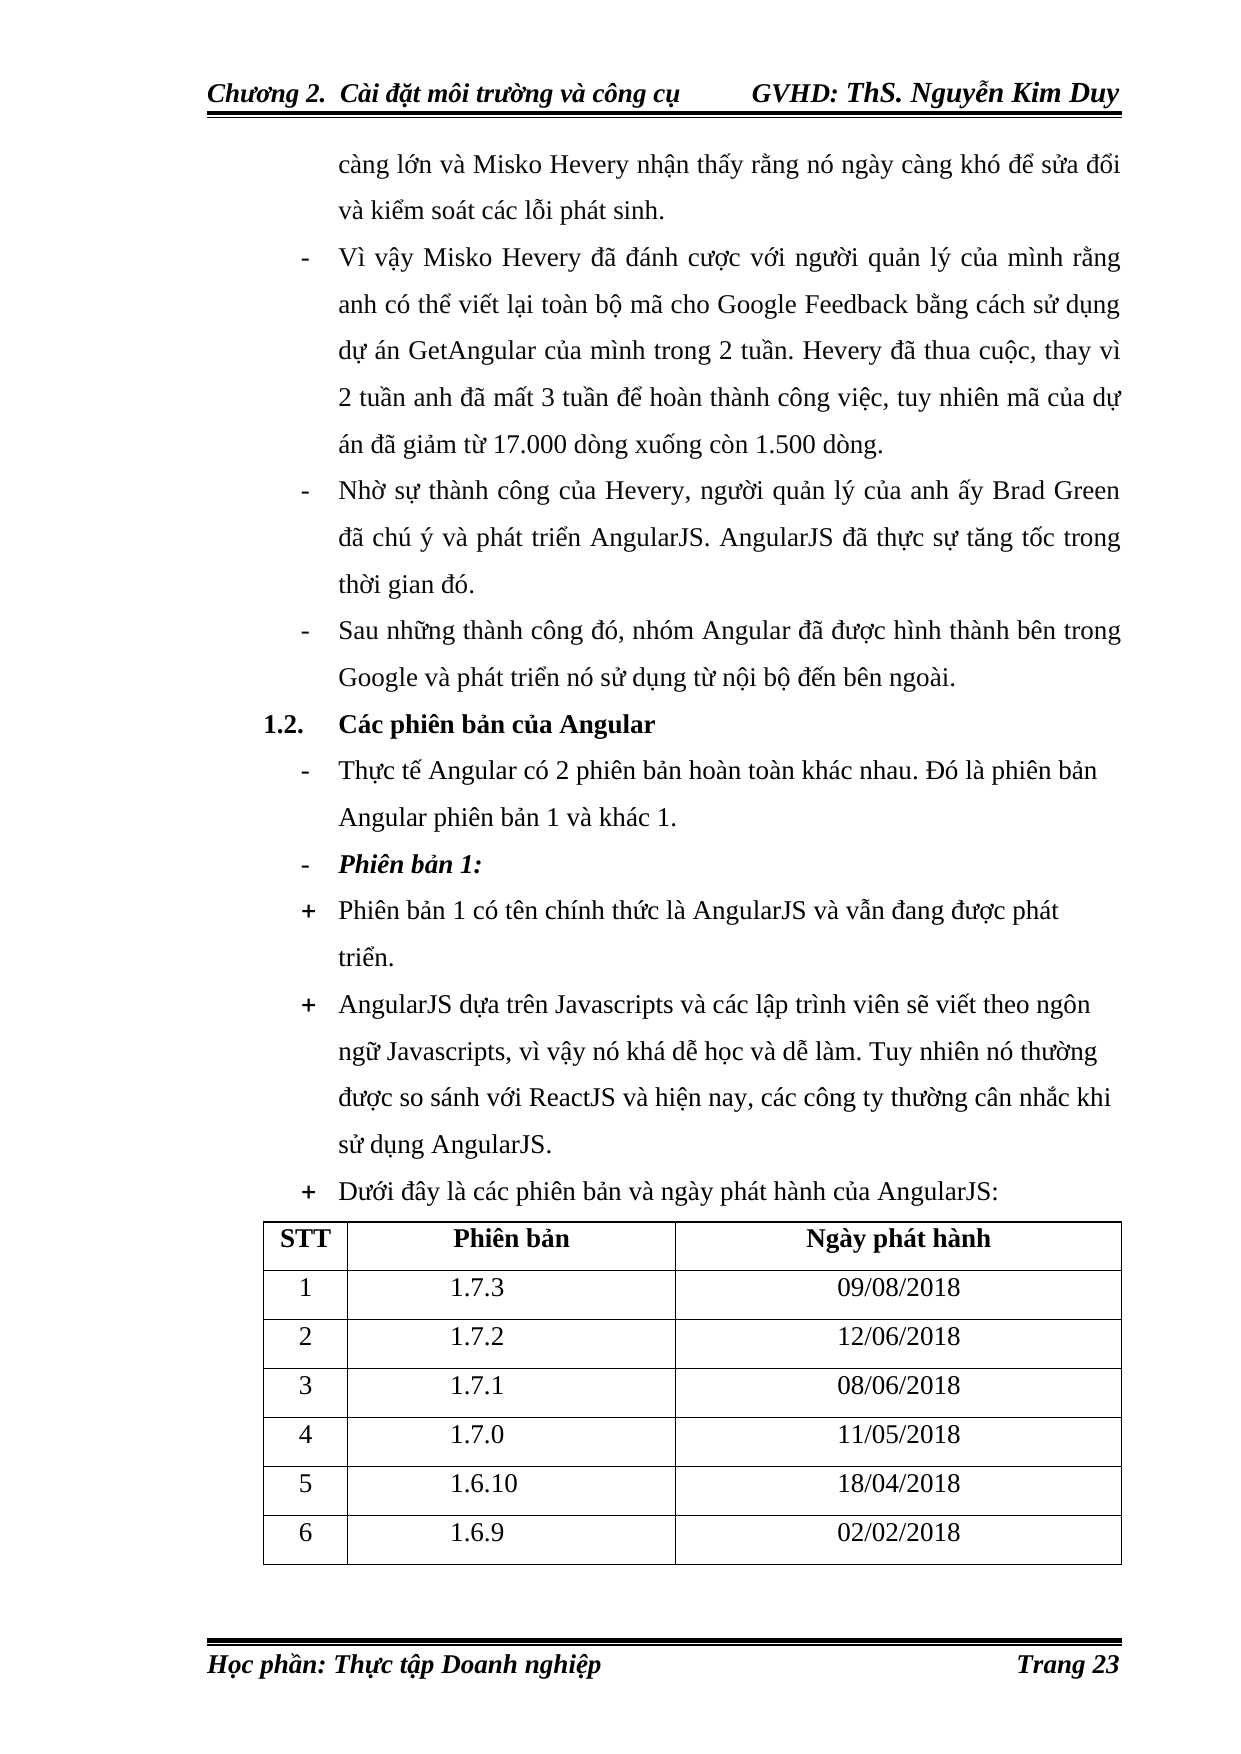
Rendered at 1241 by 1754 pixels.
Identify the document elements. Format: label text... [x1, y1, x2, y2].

table_cell 02/02/2018 [676, 1516, 1121, 1563]
table_cell 1.7.0 [348, 1418, 675, 1466]
table_cell 09/08/2018 [676, 1271, 1121, 1319]
table_cell 12/06/2018 [676, 1320, 1121, 1368]
table_cell 1.6.9 [348, 1516, 675, 1563]
list AngularJS dựa trên Javascripts và các lập trình viên sẽ viết theo ngôn ngữ Javascripts, vì vậy nó khá dễ học và dễ làm. Tuy nhiên nó thường được so sánh với ReactJS và hiện nay, các công ty thường cân nhắc khi sử dụng AngularJS. [301, 988, 1122, 1159]
table_header Phiên bản [348, 1223, 675, 1270]
table_cell 6 [264, 1516, 347, 1563]
table_cell 11/05/2018 [676, 1418, 1121, 1466]
table_header STT [264, 1223, 347, 1270]
table_cell 1.7.2 [348, 1320, 675, 1368]
table_cell 18/04/2018 [676, 1467, 1121, 1514]
table_cell 5 [264, 1467, 347, 1514]
table_cell 2 [264, 1320, 347, 1368]
list Sau những thành công đó, nhóm Angular đã được hình thành bên trong Google và phát triển nó sử dụng từ nội bộ đến bên ngoài. [301, 614, 1122, 692]
list Các phiên bản của Angular [263, 708, 1122, 739]
list Vì vậy Misko Hevery đã đánh cược với người quản lý của mình rằng anh có thể viết lại toàn bộ mã cho Google Feedback bằng cách sử dụng dự án GetAngular của mình trong 2 tuần. Hevery đã thua cuộc, thay vì 2 tuần anh đã mất 3 tuần để hoàn thành công việc, tuy nhiên mã của dự án đã giảm từ 17.000 dòng xuống còn 1.500 dòng. [301, 241, 1122, 459]
list Phiên bản 1 có tên chính thức là AngularJS và vẫn đang được phát triển. [301, 894, 1122, 972]
list Nhờ sự thành công của Hevery, người quản lý của anh ấy Brad Green đã chú ý và phát triển AngularJS. AngularJS đã thực sự tăng tốc trong thời gian đó. [301, 474, 1122, 599]
list Thực tế Angular có 2 phiên bản hoàn toàn khác nhau. Đó là phiên bản Angular phiên bản 1 và khác 1. [301, 754, 1122, 832]
table_cell 3 [264, 1369, 347, 1417]
list Phiên bản 1: [301, 848, 1122, 879]
table_cell 1.7.1 [348, 1369, 675, 1417]
table_cell 1.7.3 [348, 1271, 675, 1319]
table_header Ngày phát hành [676, 1223, 1121, 1270]
table_cell 1 [264, 1271, 347, 1319]
list Dưới đây là các phiên bản và ngày phát hành của AngularJS: [301, 1174, 1122, 1206]
table_cell 4 [264, 1418, 347, 1466]
table_cell 08/06/2018 [676, 1369, 1121, 1417]
table_cell 1.6.10 [348, 1467, 675, 1514]
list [301, 148, 1122, 226]
